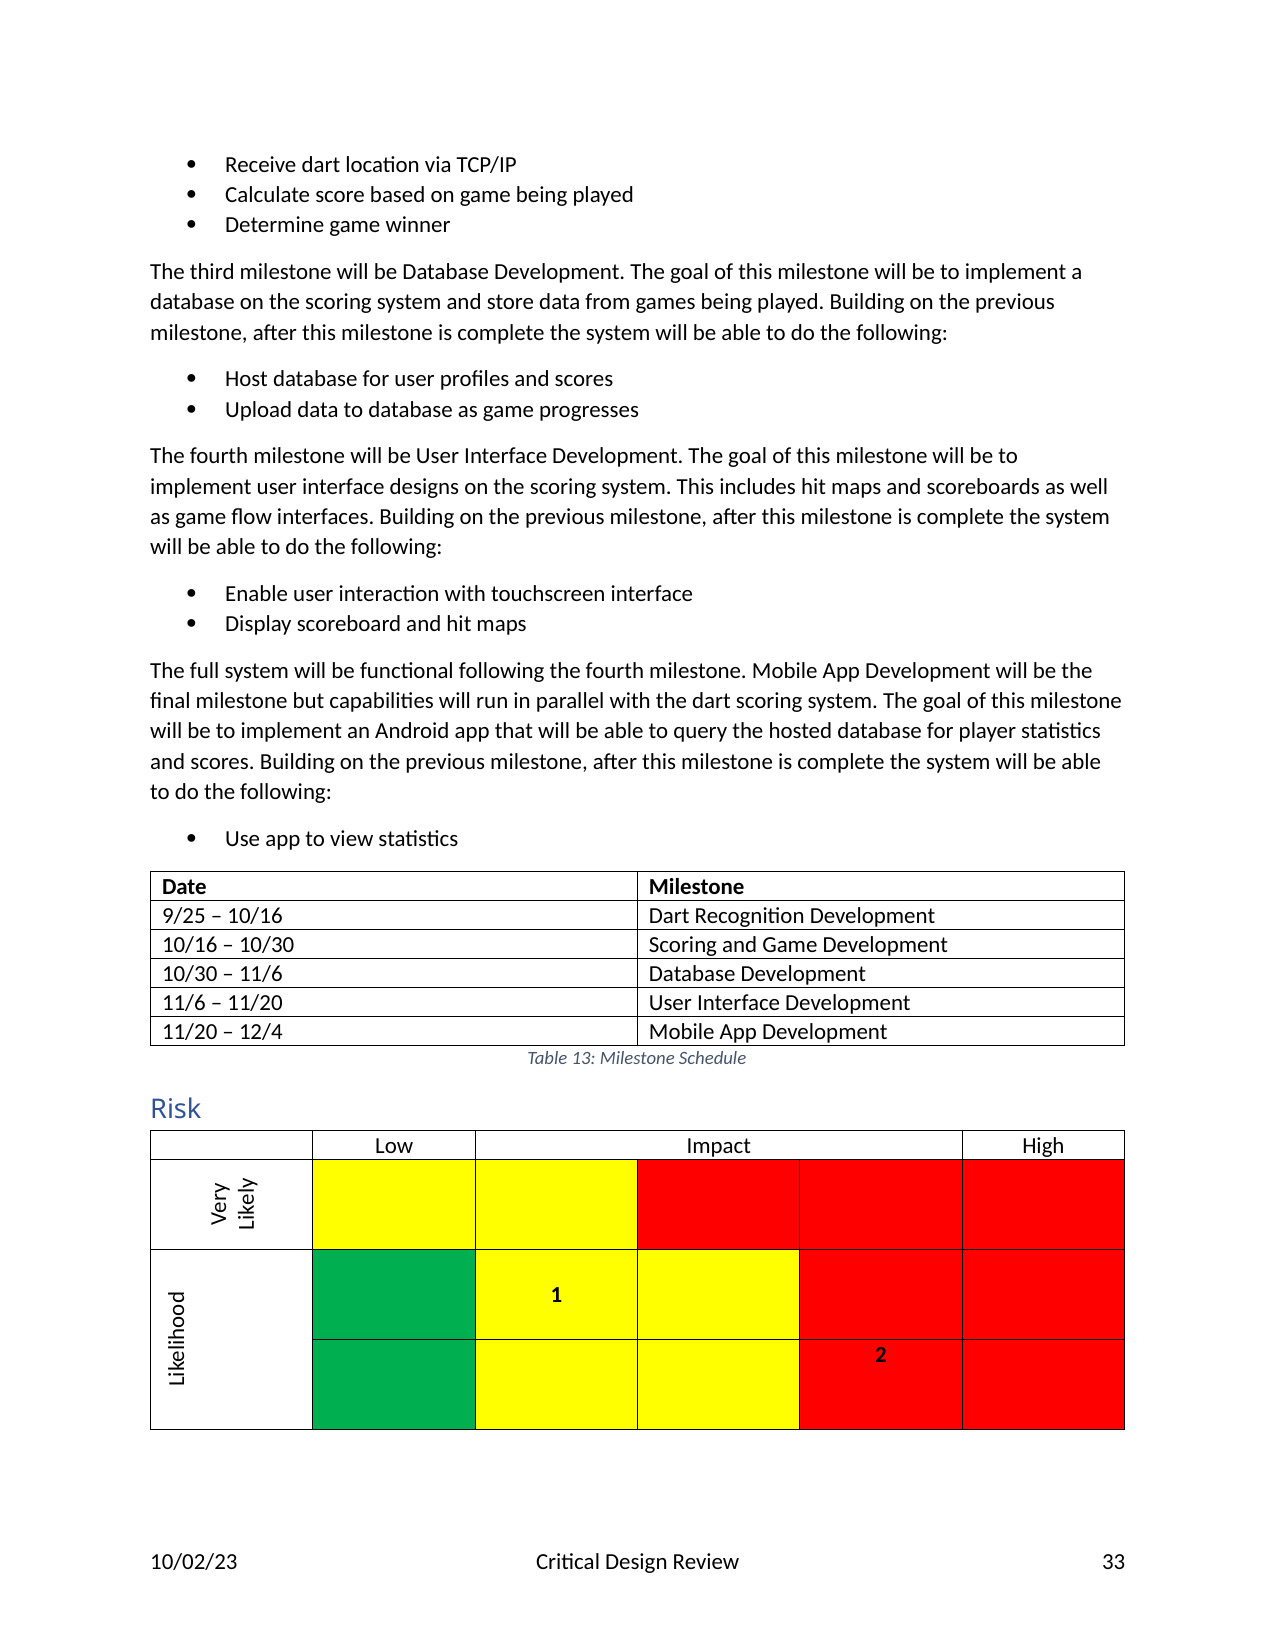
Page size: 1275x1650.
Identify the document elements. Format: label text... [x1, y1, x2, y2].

table_cell 9/25 – 10/16 [151, 901, 637, 929]
table_cell Dart Recognition Development [638, 901, 1124, 929]
table_cell [963, 1340, 1124, 1429]
table_cell 11/6 – 11/20 [151, 988, 637, 1016]
table_cell Likelihood [151, 1250, 312, 1429]
list Calculate score based on game being played [187, 180, 1125, 208]
table_cell User Interface Development [638, 988, 1124, 1016]
table_header High [963, 1131, 1124, 1159]
table_header [151, 1131, 312, 1159]
subtitle Risk [150, 1090, 1125, 1127]
list Enable user interaction with touchscreen interface [187, 579, 1125, 607]
table_header Impact [476, 1131, 962, 1159]
table_cell [800, 1160, 962, 1249]
table_cell [638, 1160, 799, 1249]
table_cell 11/20 – 12/4 [151, 1017, 637, 1045]
table_cell [638, 1340, 799, 1429]
list Host database for user profiles and scores [187, 364, 1125, 393]
table_cell [638, 1250, 799, 1339]
list Display scoreboard and hit maps [187, 609, 1125, 637]
list Use app to view statistics [187, 824, 1125, 852]
table_cell 2 [800, 1340, 962, 1429]
table_cell 10/30 – 11/6 [151, 959, 637, 987]
table_cell 1 [476, 1250, 637, 1339]
table_header Date [151, 872, 637, 900]
table_cell [963, 1250, 1124, 1339]
list Upload data to database as game progresses [187, 395, 1125, 423]
table_cell [476, 1160, 637, 1249]
list Determine game winner [187, 210, 1125, 238]
table_cell [800, 1250, 962, 1339]
table_header Milestone [638, 872, 1124, 900]
text The third milestone will be Database Development. The goal of this milestone will be to implement a database on the scoring system and store data from games being played. Building on the previous milestone, after this milestone is complete the system will be able to do the following: [150, 257, 1125, 346]
table_cell Database Development [638, 959, 1124, 987]
table_header Low [313, 1131, 475, 1159]
table_cell [476, 1340, 637, 1429]
text The full system will be functional following the fourth milestone. Mobile App Development will be the final milestone but capabilities will run in parallel with the dart scoring system. The goal of this milestone will be to implement an Android app that will be able to query the hosted database for player statistics and scores. Building on the previous milestone, after this milestone is complete the system will be able to do the following: [150, 656, 1125, 805]
table_cell Scoring and Game Development [638, 930, 1124, 958]
table_cell [963, 1160, 1124, 1249]
table_cell [313, 1340, 475, 1429]
table_cell [313, 1250, 475, 1339]
table_cell Mobile App Development [638, 1017, 1124, 1045]
table_cell 10/16 – 10/30 [151, 930, 637, 958]
table_cell [313, 1160, 475, 1249]
list Receive dart location via TCP/IP [187, 150, 1125, 178]
table_cell Very Likely [151, 1160, 312, 1249]
text The fourth milestone will be User Interface Development. The goal of this milestone will be to implement user interface designs on the scoring system. This includes hit maps and scoreboards as well as game flow interfaces. Building on the previous milestone, after this milestone is complete the system will be able to do the following: [150, 442, 1125, 560]
